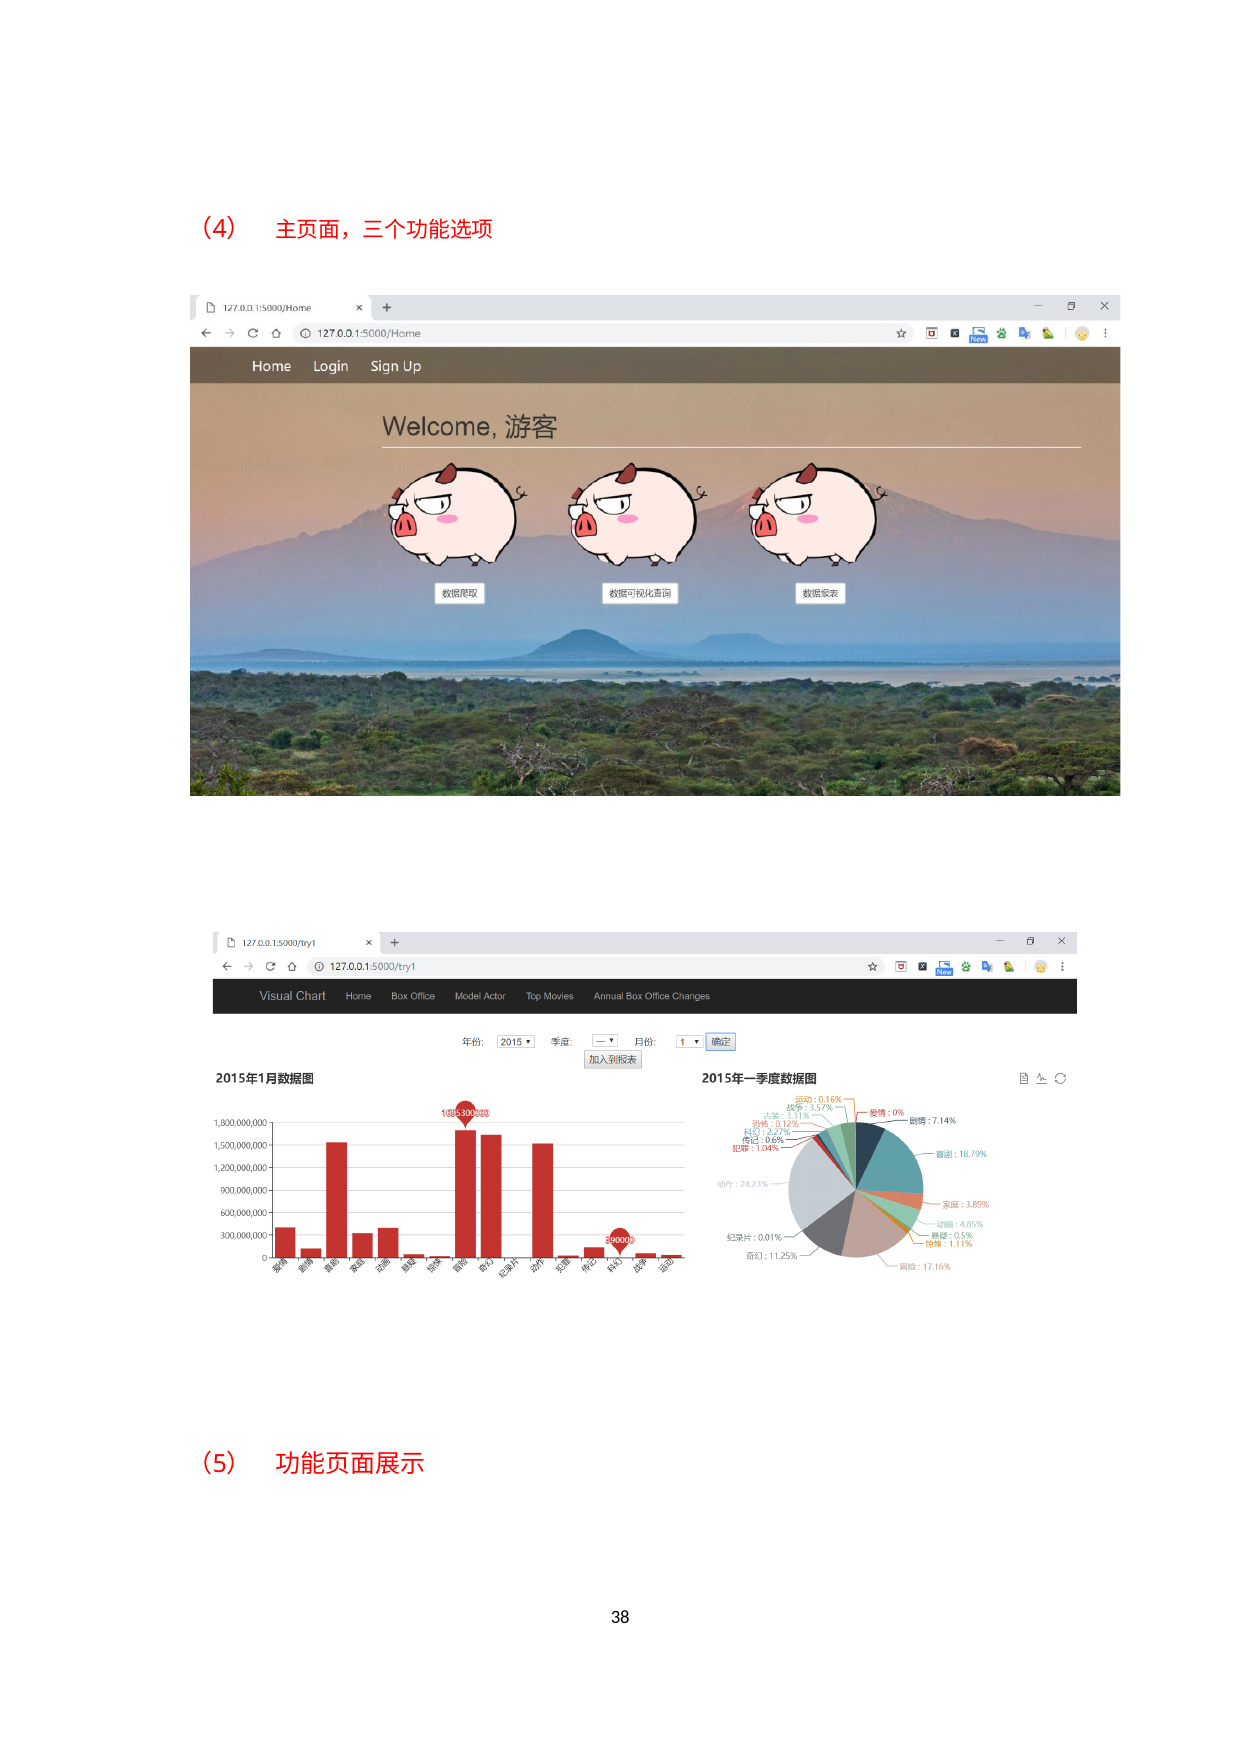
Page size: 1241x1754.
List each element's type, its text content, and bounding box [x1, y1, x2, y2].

picture [190, 295, 1121, 796]
picture [212, 932, 1077, 1397]
list 主页面，三个功能选项 [187, 194, 1053, 259]
